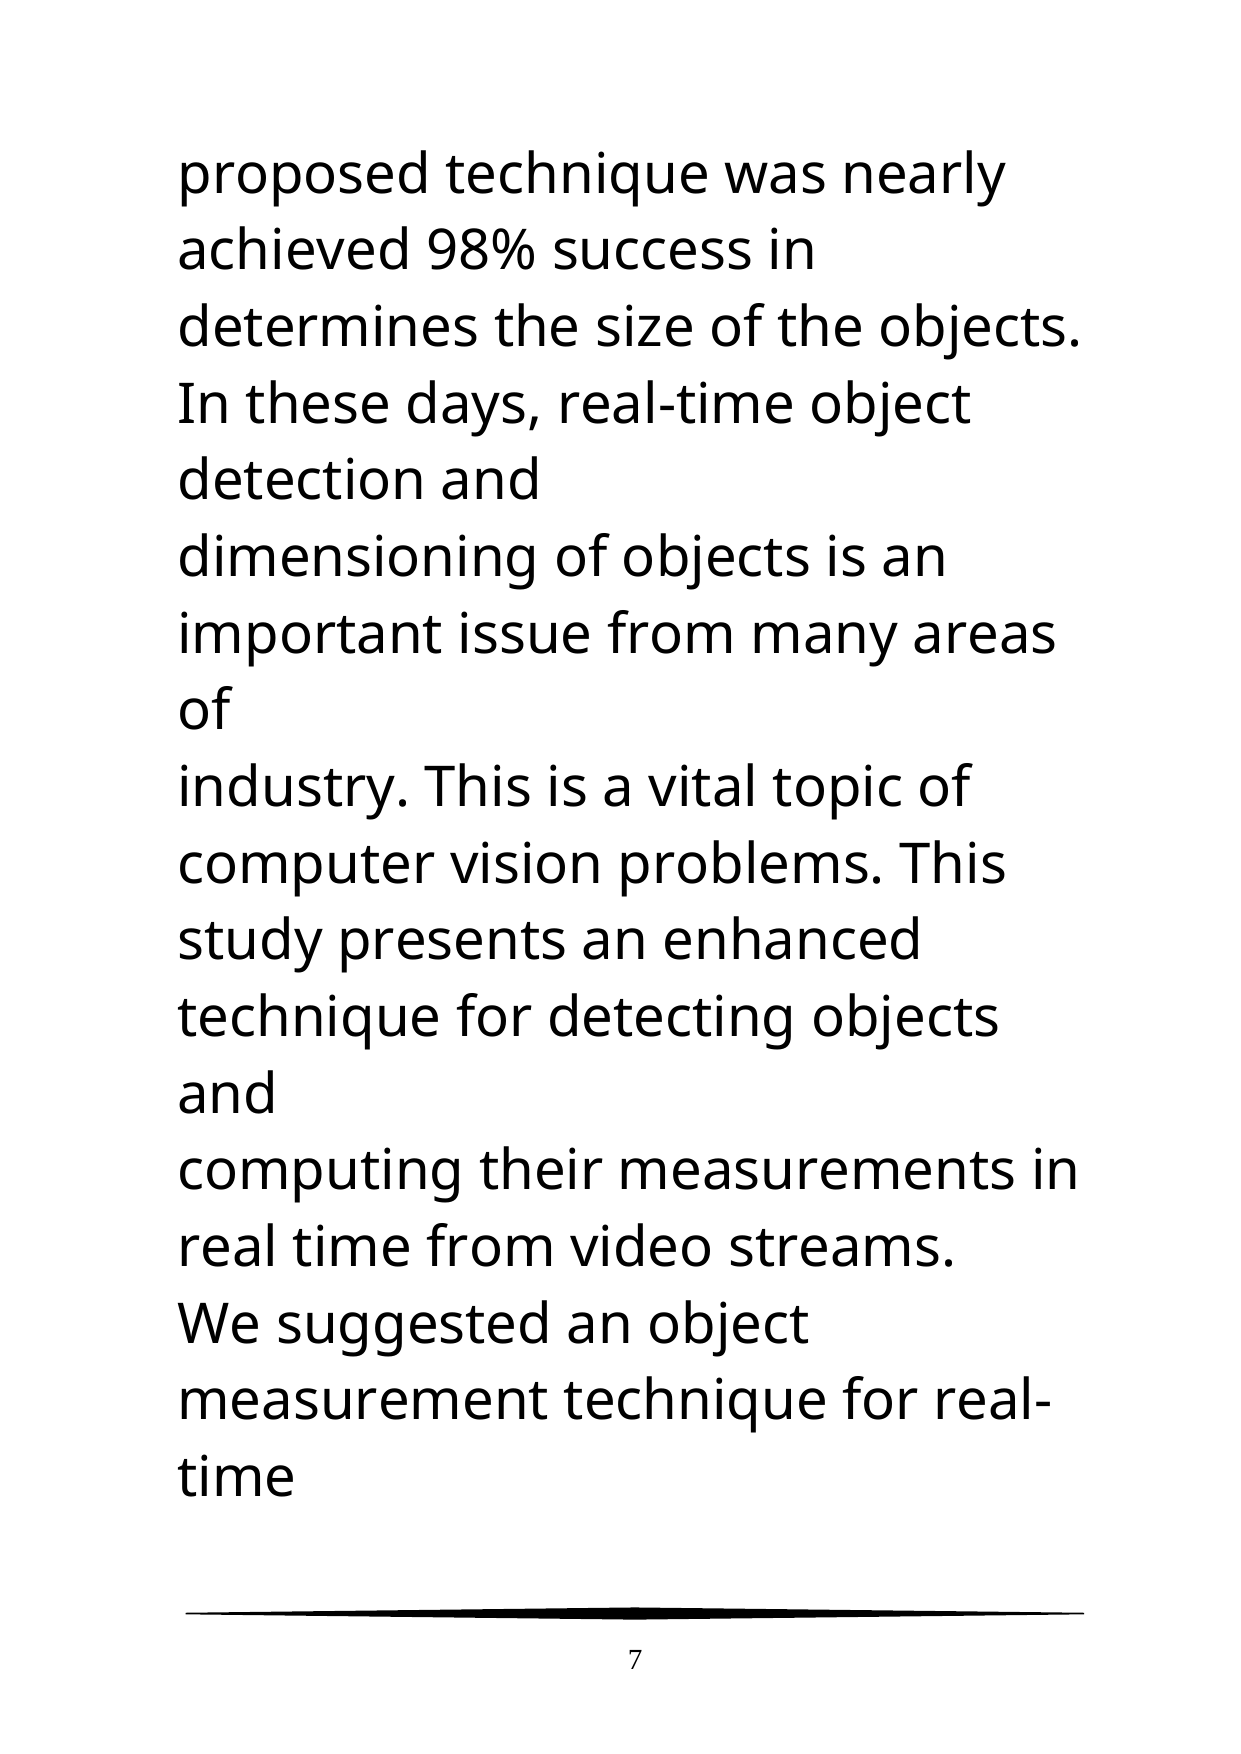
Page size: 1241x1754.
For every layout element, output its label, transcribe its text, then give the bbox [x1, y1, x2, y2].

text proposed technique was nearly achieved 98% success in [177, 133, 1092, 286]
text study presents an enhanced technique for detecting objects and [177, 899, 1092, 1129]
text determines the size of the objects. [177, 286, 1092, 363]
text industry. This is a vital topic of computer vision problems. This [177, 746, 1092, 899]
text We suggested an object measurement technique for real-time [177, 1283, 1092, 1513]
text In these days, real-time object detection and [177, 363, 1092, 516]
text dimensioning of objects is an important issue from many areas of [177, 516, 1092, 746]
text computing their measurements in real time from video streams. [177, 1129, 1092, 1283]
